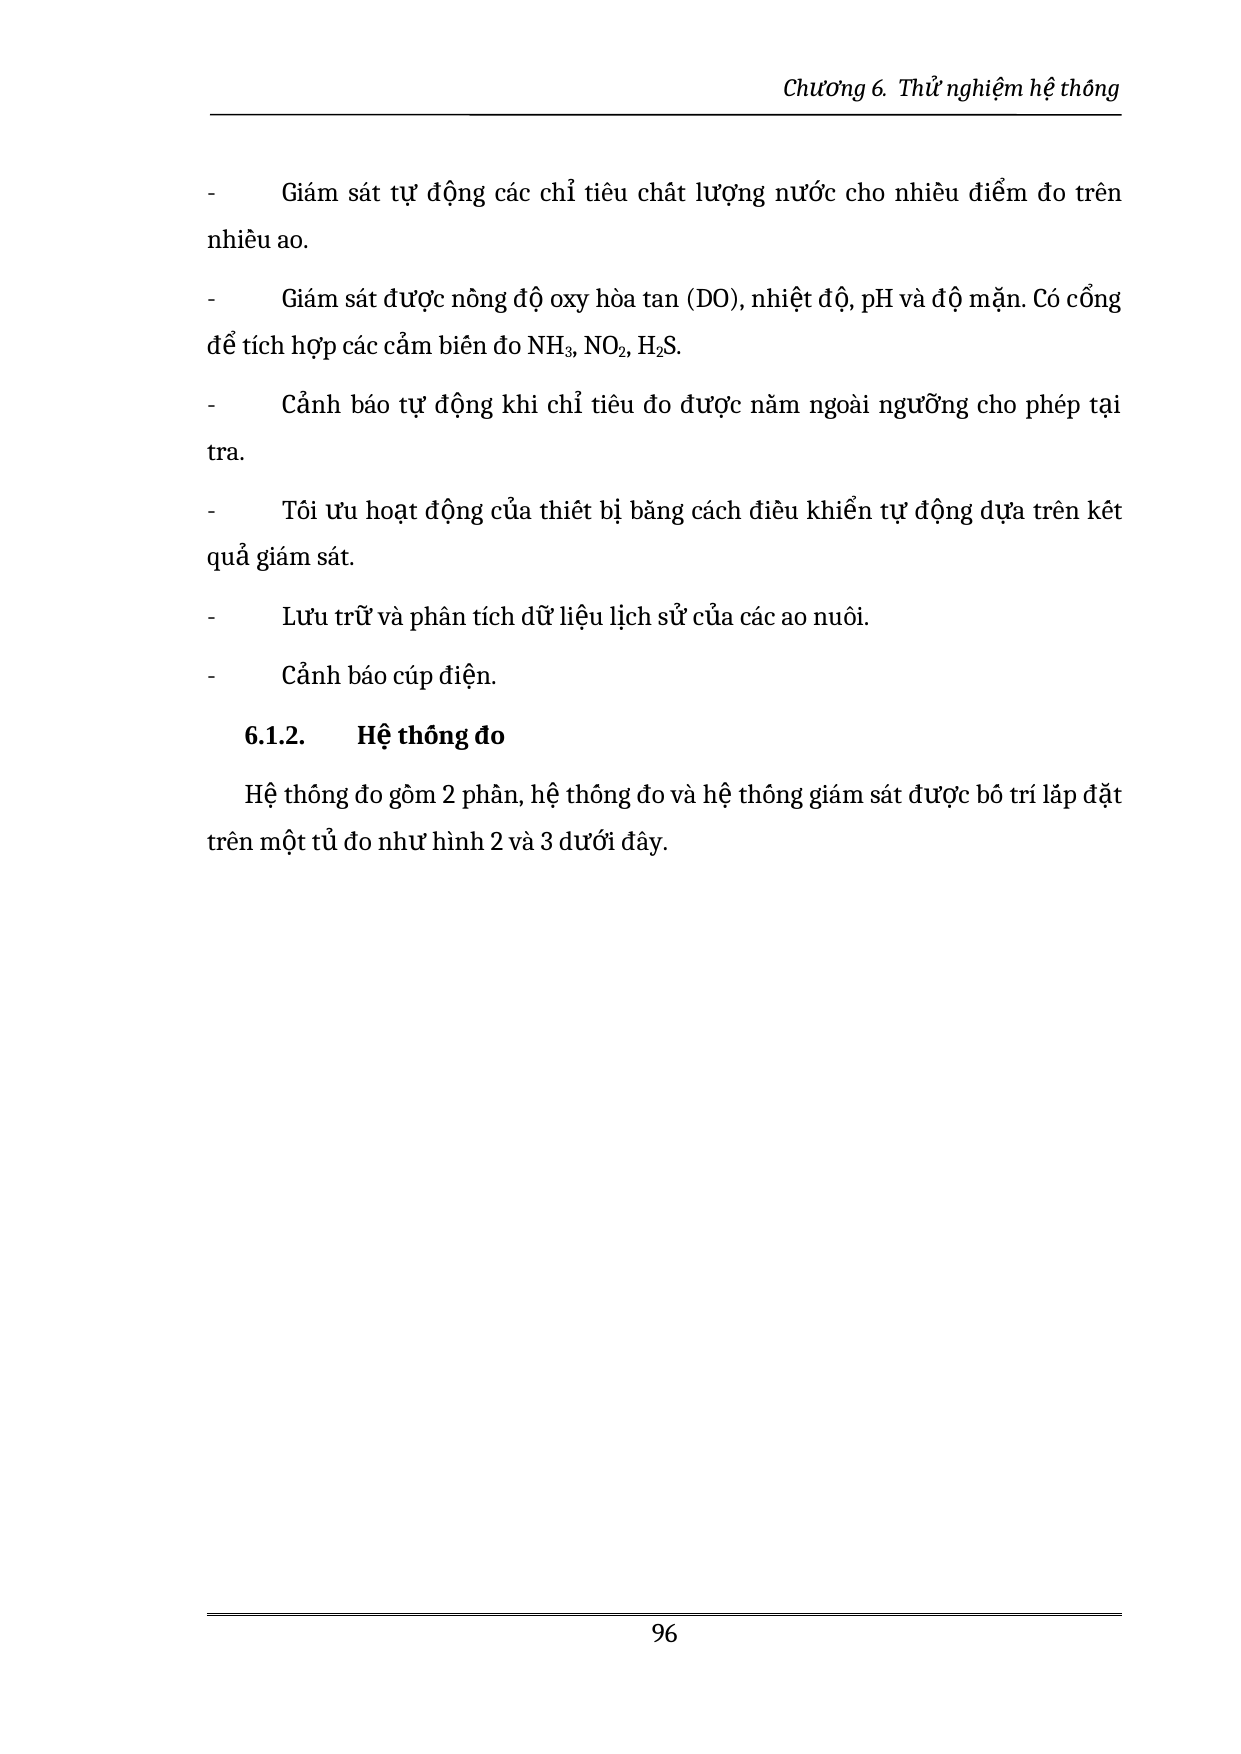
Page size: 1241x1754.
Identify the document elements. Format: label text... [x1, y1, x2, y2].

text - Giám sát được nồng độ oxy hòa tan (DO), nhiệt độ, pH và độ mặn. Có cổng để tích hợp các cảm biến đo NH3, NO2, H2S. [207, 283, 1122, 361]
text - Giám sát tự động các chỉ tiêu chất lượng nước cho nhiều điểm đo trên nhiều ao. [207, 177, 1122, 255]
subtitle Hệ thống đo [244, 719, 1122, 751]
text - Cảnh báo cúp điện. [207, 660, 1122, 691]
text - Lưu trữ và phân tích dữ liệu lịch sử của các ao nuôi. [207, 601, 1122, 632]
text - Tối ưu hoạt động của thiết bị bằng cách điều khiển tự động dựa trên kết quả giám sát. [207, 495, 1122, 572]
text - Cảnh báo tự động khi chỉ tiêu đo được nằm ngoài ngưỡng cho phép tại tra. [207, 389, 1122, 467]
text Hệ thống đo gồm 2 phần, hệ thống đo và hệ thống giám sát được bố trí lắp đặt trên một tủ đo như hình 2 và 3 dưới đây. [207, 779, 1122, 857]
